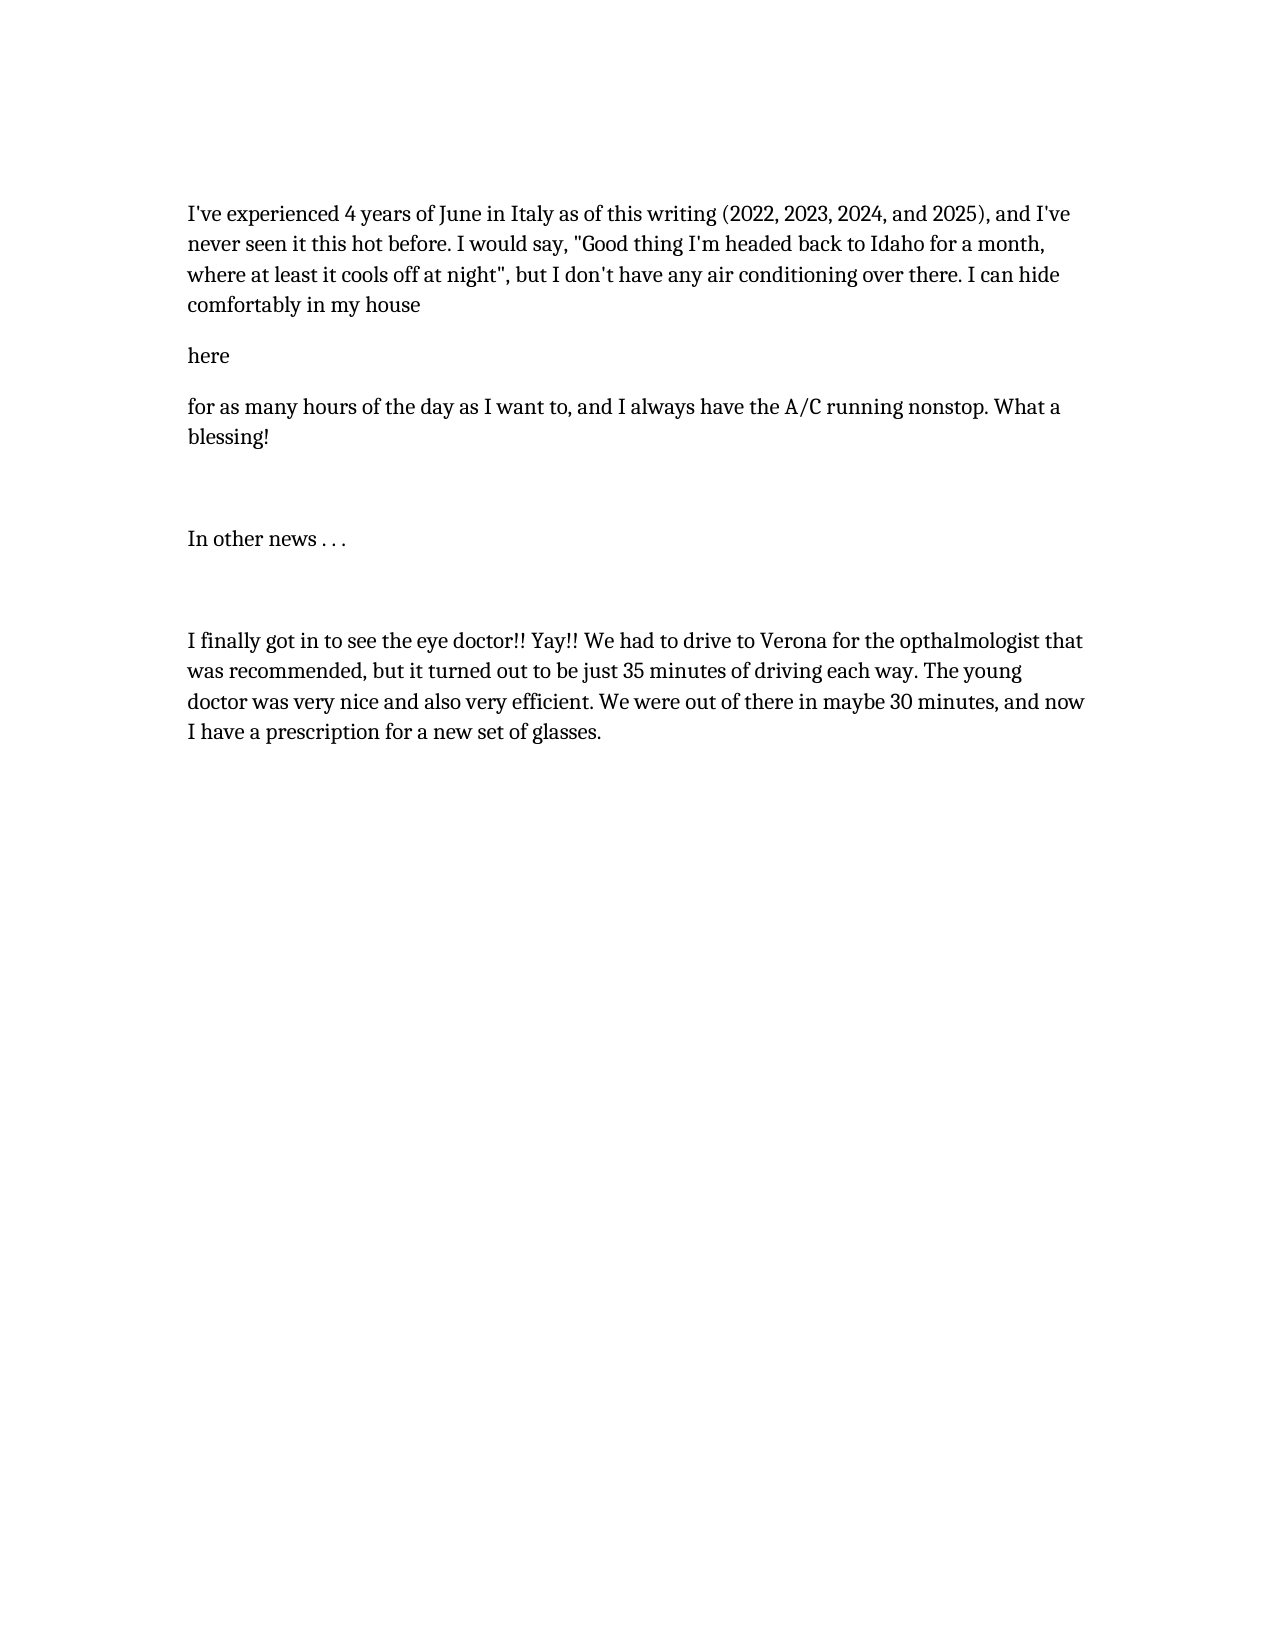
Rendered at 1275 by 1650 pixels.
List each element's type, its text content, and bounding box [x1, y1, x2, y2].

text I've experienced 4 years of June in Italy as of this writing (2022, 2023, 2024, and 2025), and I've never seen it this hot before. I would say, "Good thing I'm headed back to Idaho for a month, where at least it cools off at night", but I don't have any air conditioning over there. I can hide comfortably in my house [187, 201, 1087, 318]
text In other news . . . [187, 526, 1087, 552]
text for as many hours of the day as I want to, and I always have the A/C running nonstop. What a blessing! [187, 394, 1087, 450]
text I finally got in to see the eye doctor!! Yay!! We had to drive to Verona for the opthalmologist that was recommended, but it turned out to be just 35 minutes of driving each way. The young doctor was very nice and also very efficient. We were out of there in maybe 30 minutes, and now I have a prescription for a new set of glasses. [187, 628, 1087, 745]
text here [187, 343, 1087, 369]
